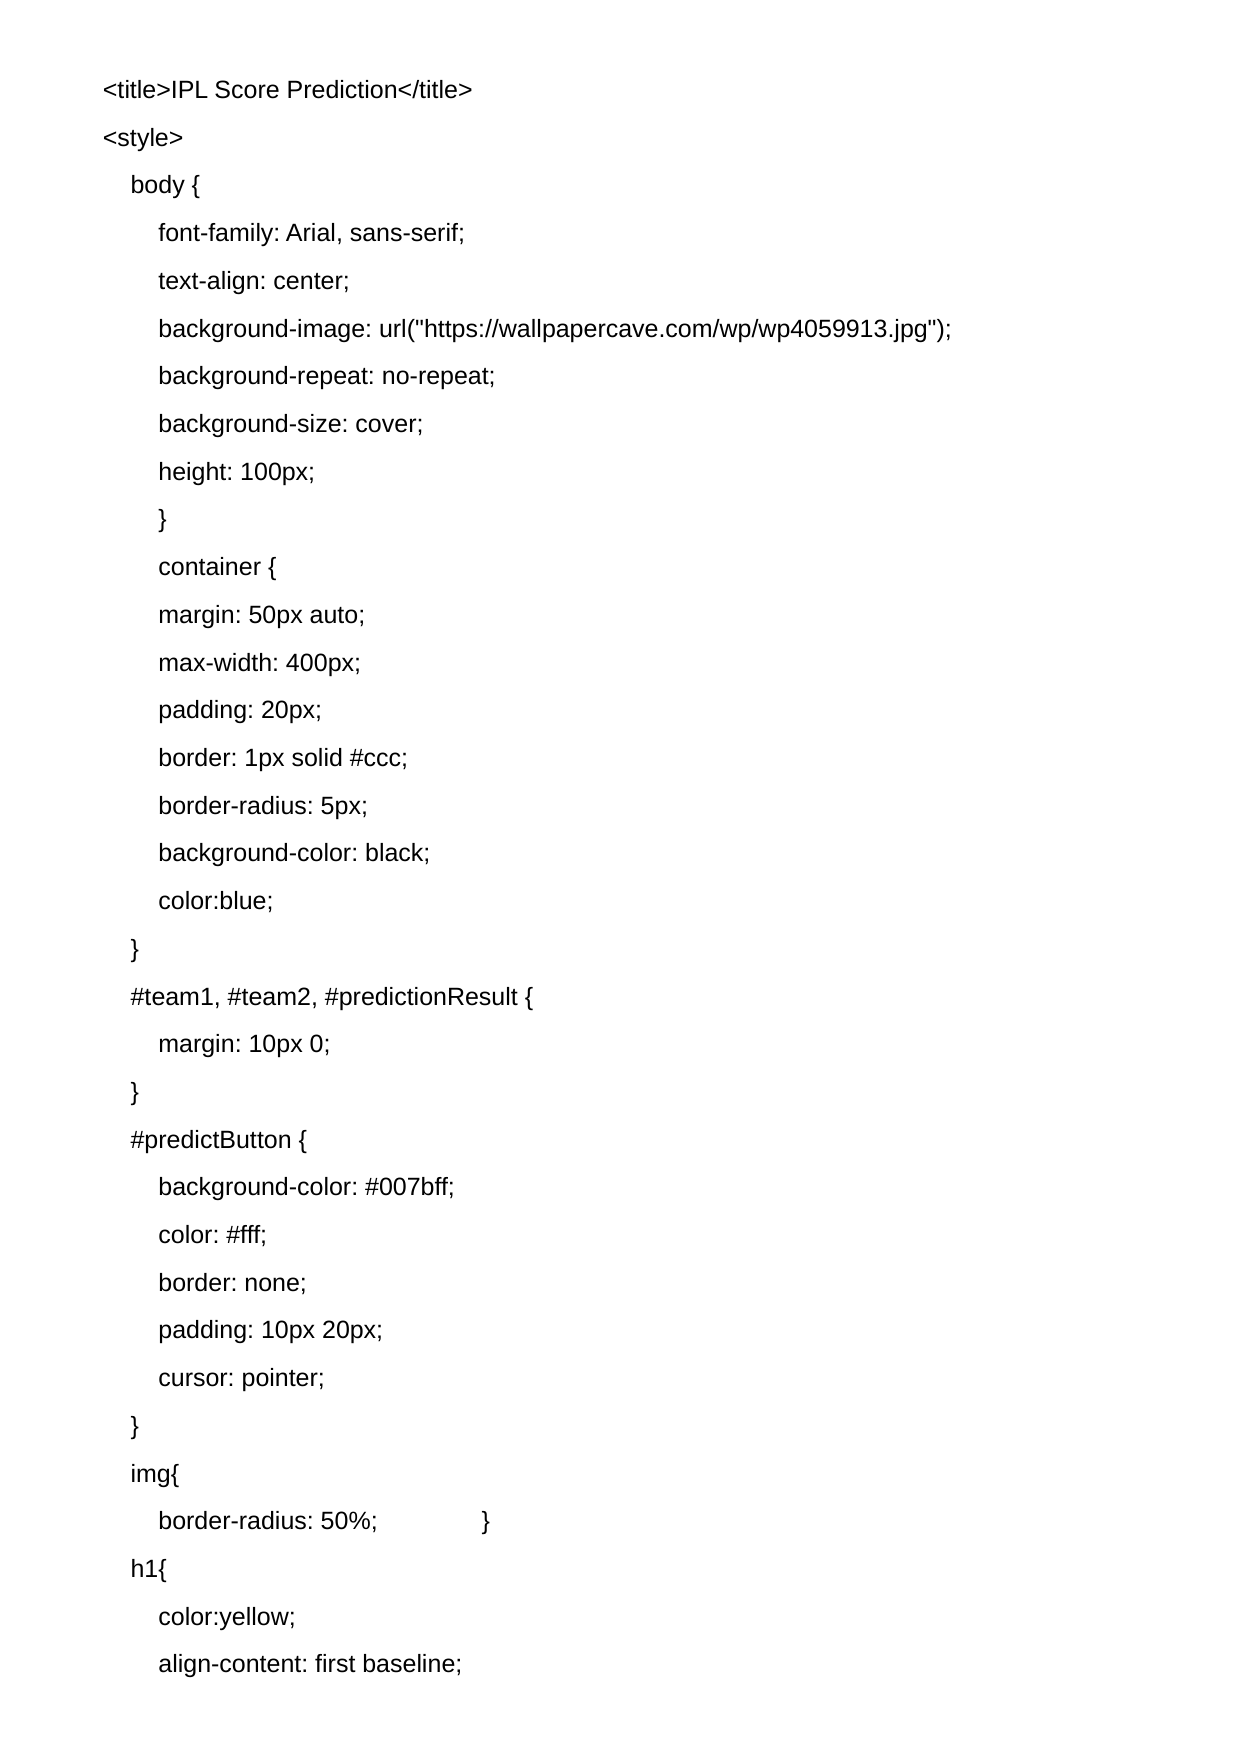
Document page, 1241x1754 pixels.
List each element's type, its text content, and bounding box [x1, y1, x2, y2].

text text-align: center; [75, 266, 1165, 294]
text cursor: pointer; [75, 1363, 1165, 1392]
text padding: 20px; [75, 695, 1165, 724]
text border: none; [75, 1268, 1165, 1296]
text font-family: Arial, sans-serif; [75, 218, 1165, 247]
text } [75, 504, 1165, 533]
text } [75, 934, 1165, 962]
text background-color: black; [75, 838, 1165, 867]
text background-color: #007bff; [75, 1172, 1165, 1201]
text img{ [75, 1458, 1165, 1487]
text } [75, 1077, 1165, 1106]
text container { [75, 552, 1165, 581]
text background-repeat: no-repeat; [75, 361, 1165, 390]
text border: 1px solid #ccc; [75, 743, 1165, 772]
text margin: 10px 0; [75, 1029, 1165, 1058]
text align-content: first baseline; [75, 1649, 1165, 1678]
text border-radius: 5px; [75, 791, 1165, 819]
text body { [75, 170, 1165, 199]
text background-size: cover; [75, 409, 1165, 438]
text height: 100px; [75, 457, 1165, 485]
text <title>IPL Score Prediction</title> [75, 75, 1165, 104]
text } [75, 1411, 1165, 1439]
text color: #fff; [75, 1220, 1165, 1249]
text <style> [75, 123, 1165, 151]
text h1{ [75, 1554, 1165, 1583]
text color:blue; [75, 886, 1165, 915]
text background-image: url("https://wallpapercave.com/wp/wp4059913.jpg"); [75, 313, 1165, 342]
text padding: 10px 20px; [75, 1315, 1165, 1344]
text max-width: 400px; [75, 647, 1165, 676]
text margin: 50px auto; [75, 600, 1165, 628]
text color:yellow; [75, 1602, 1165, 1630]
text #team1, #team2, #predictionResult { [75, 981, 1165, 1010]
text border-radius: 50%; } [75, 1506, 1165, 1535]
text #predictButton { [75, 1124, 1165, 1153]
